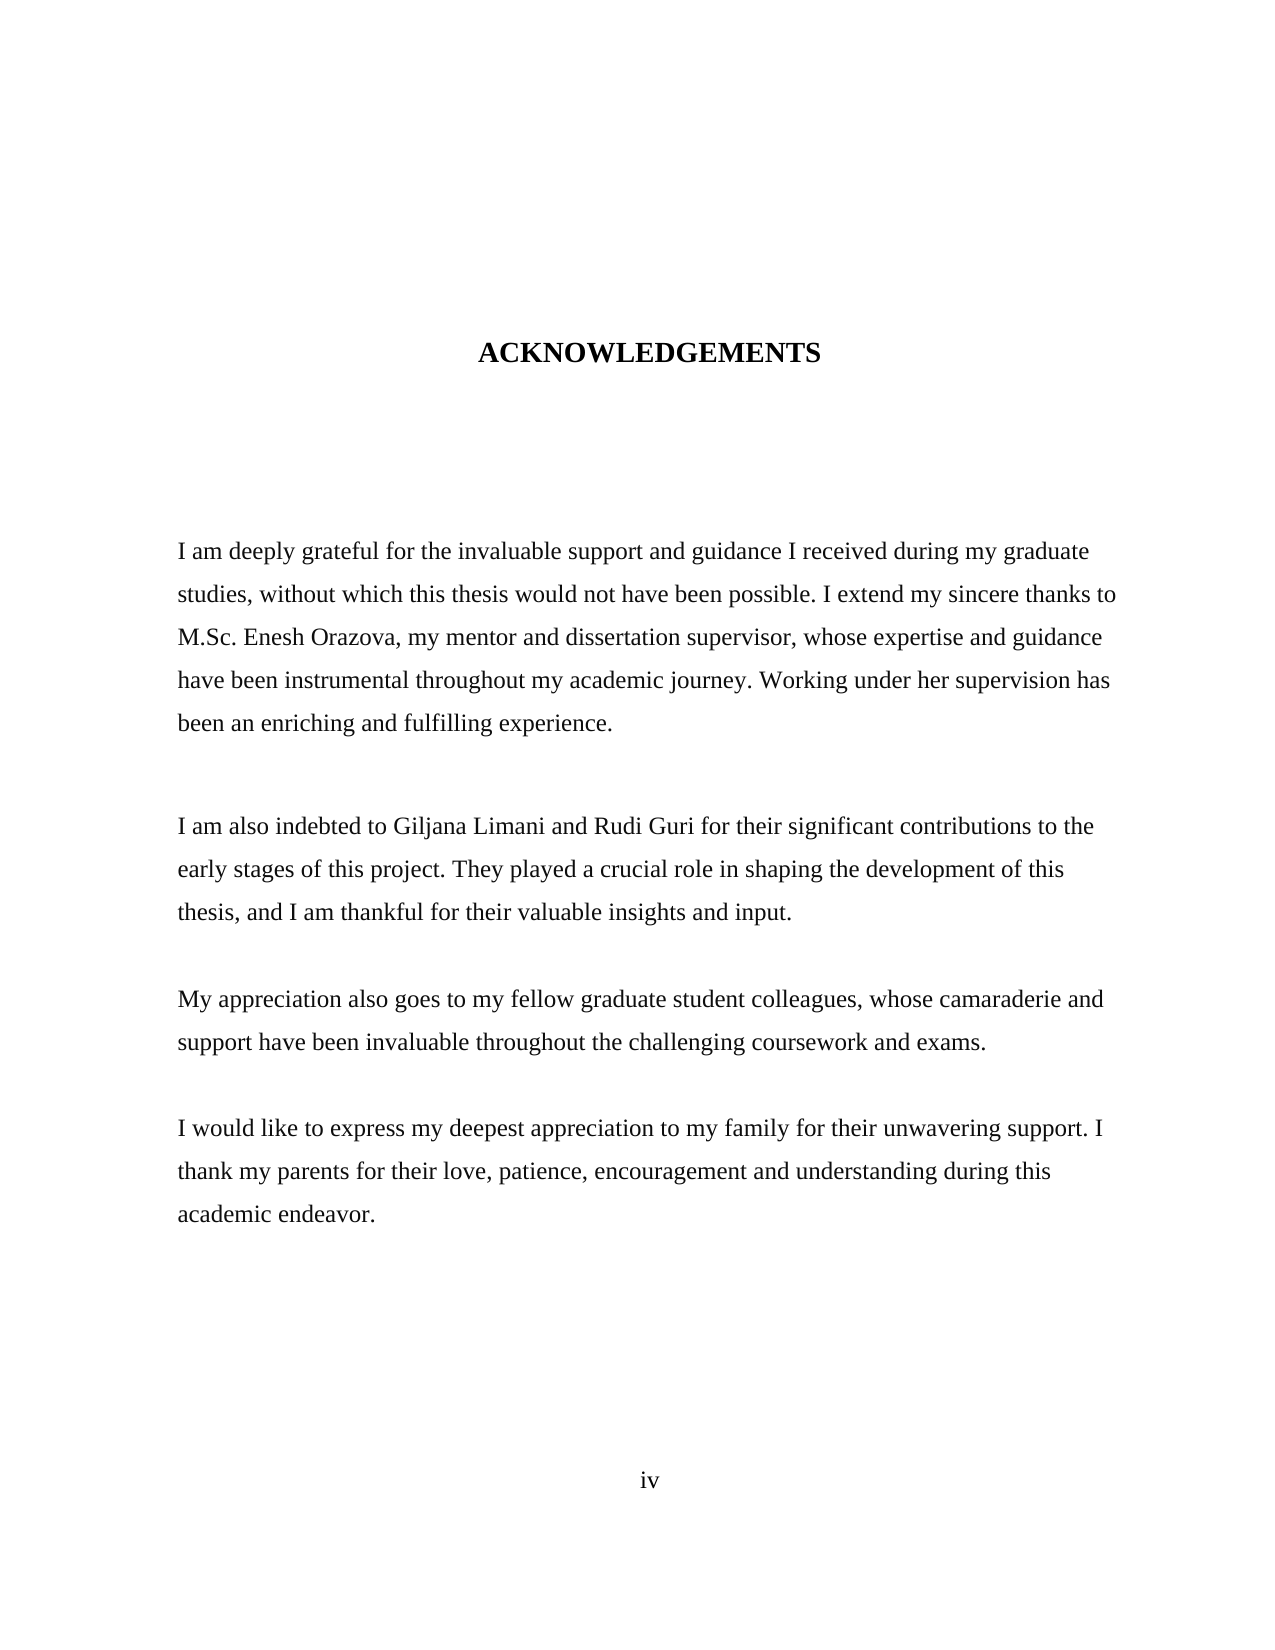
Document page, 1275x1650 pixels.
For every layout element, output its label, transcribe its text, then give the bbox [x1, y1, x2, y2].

text I would like to express my deepest appreciation to my family for their unwavering support. I thank my parents for their love, patience, encouragement and understanding during this academic endeavor. [177, 1113, 1122, 1228]
text I am also indebted to Giljana Limani and Rudi Guri for their significant contributions to the early stages of this project. They played a crucial role in shaping the development of this thesis, and I am thankful for their valuable insights and input. [177, 811, 1122, 926]
text iv [177, 1465, 1122, 1494]
text My appreciation also goes to my fellow graduate student colleagues, whose camaraderie and support have been invaluable throughout the challenging coursework and exams. [177, 984, 1122, 1056]
text ACKNOWLEDGEMENTS [177, 335, 1122, 368]
text I am deeply grateful for the invaluable support and guidance I received during my graduate studies, without which this thesis would not have been possible. I extend my sincere thanks to M.Sc. Enesh Orazova, my mentor and dissertation supervisor, whose expertise and guidance have been instrumental throughout my academic journey. Working under her supervision has been an enriching and fulfilling experience. [177, 536, 1122, 737]
